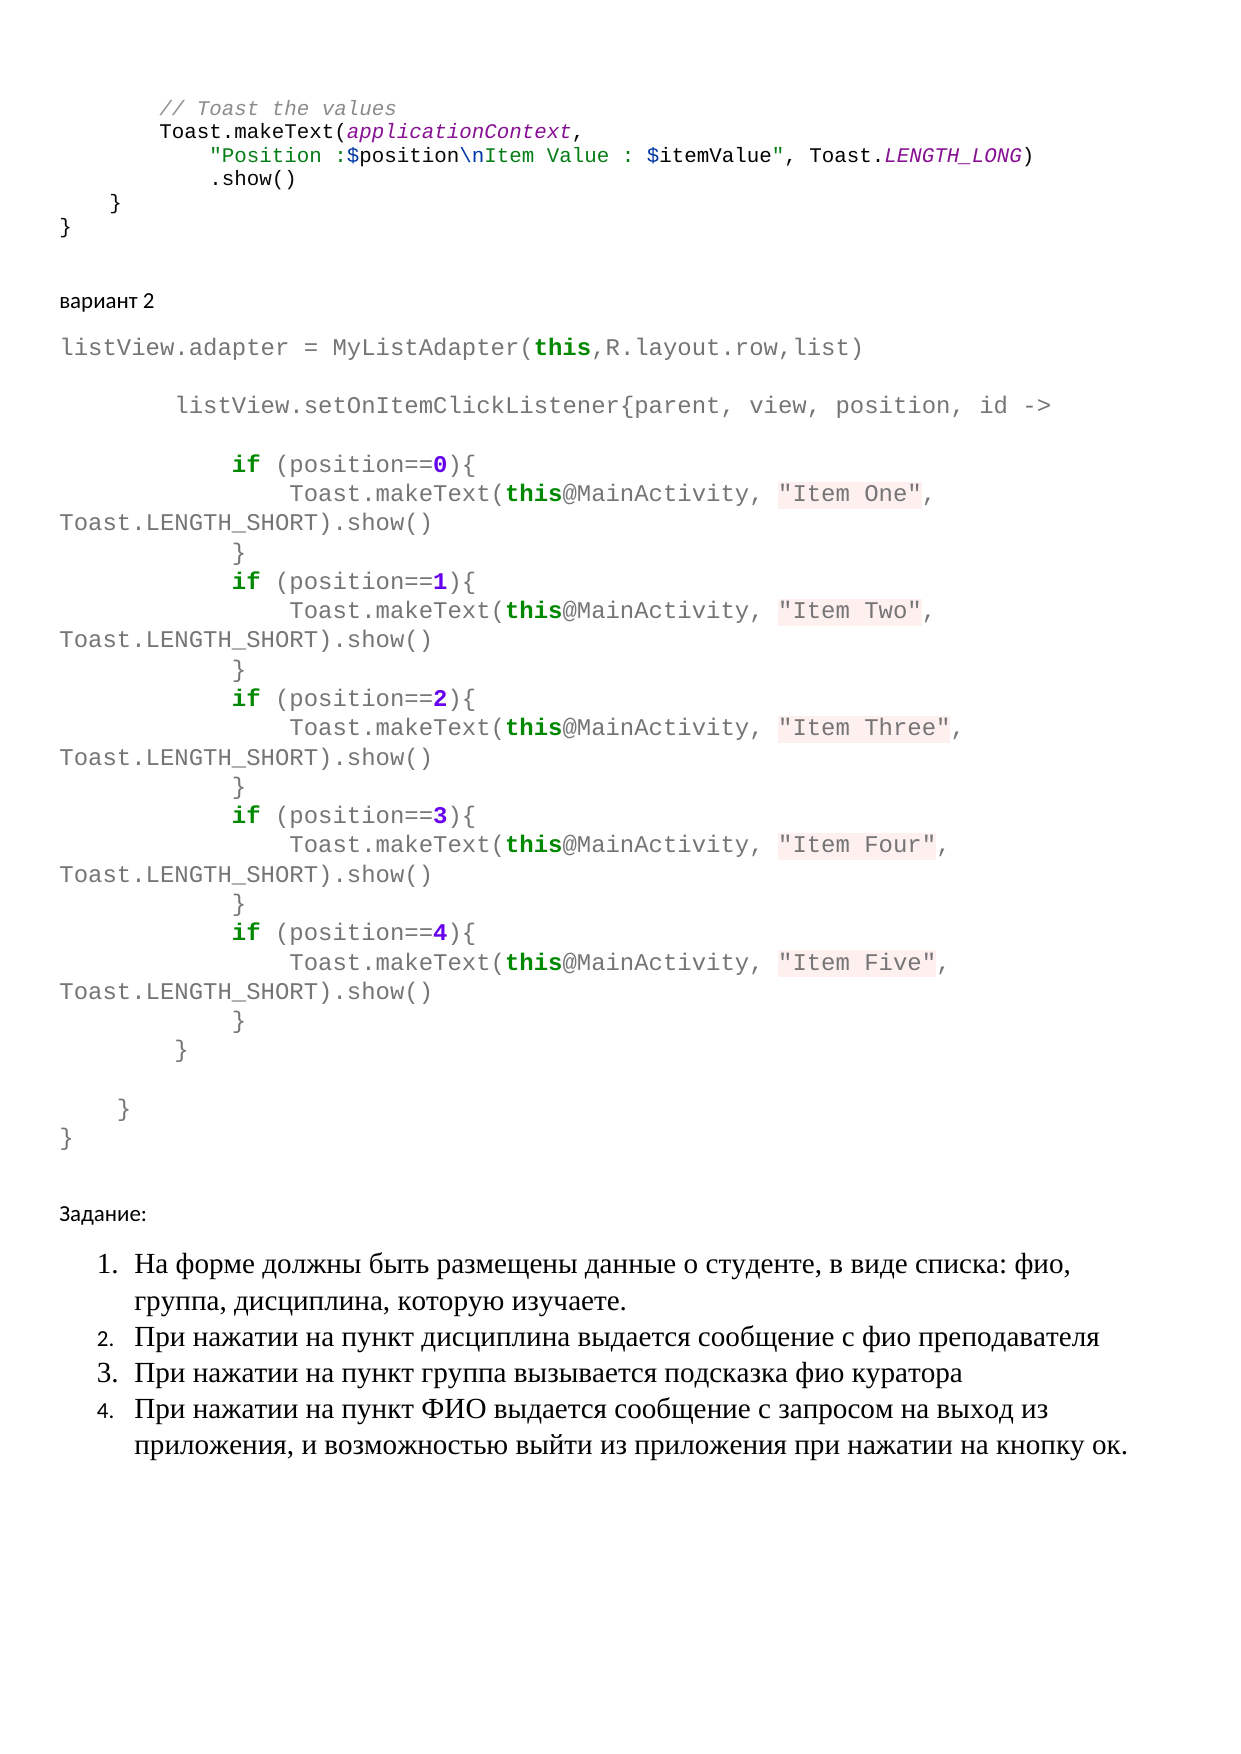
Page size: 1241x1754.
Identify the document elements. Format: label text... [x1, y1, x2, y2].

text Toast.makeText(this@MainActivity, "Item Five", Toast.LENGTH_SHORT).show() [59, 948, 1152, 1006]
text } [59, 538, 1152, 567]
text } [59, 772, 1152, 801]
text if (position==3){ [59, 801, 1152, 831]
text listView.setOnItemClickListener{parent, view, position, id -> [59, 392, 1152, 421]
list На форме должны быть размещены данные о студенте, в виде списка: фио, группа, дисциплина, которую изучаете. [97, 1246, 1152, 1316]
text if (position==4){ [59, 918, 1152, 948]
list При нажатии на пункт дисциплина выдается сообщение с фио преподавателя [97, 1319, 1152, 1352]
text Задание: [59, 1199, 1152, 1228]
text } [59, 655, 1152, 684]
text } [59, 889, 1152, 918]
text listView.adapter = MyListAdapter(this,R.layout.row,list) [59, 333, 1152, 362]
text if (position==2){ [59, 684, 1152, 714]
list При нажатии на пункт группа вызывается подсказка фио куратора [97, 1355, 1152, 1388]
text Toast.makeText(this@MainActivity, "Item One", Toast.LENGTH_SHORT).show() [59, 479, 1152, 538]
text Toast.makeText(this@MainActivity, "Item Two", Toast.LENGTH_SHORT).show() [59, 597, 1152, 655]
text } [59, 1006, 1152, 1036]
text } [59, 1094, 1152, 1123]
text Toast.makeText(this@MainActivity, "Item Four", Toast.LENGTH_SHORT).show() [59, 831, 1152, 889]
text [59, 74, 1152, 239]
text } [59, 1036, 1152, 1065]
text } [59, 1123, 1152, 1153]
text вариант 2 [59, 286, 1152, 314]
text if (position==1){ [59, 567, 1152, 597]
text if (position==0){ [59, 450, 1152, 479]
text Toast.makeText(this@MainActivity, "Item Three", Toast.LENGTH_SHORT).show() [59, 714, 1152, 772]
list При нажатии на пункт ФИО выдается сообщение с запросом на выход из приложения, и возможностью выйти из приложения при нажатии на кнопку ок. [97, 1391, 1152, 1461]
